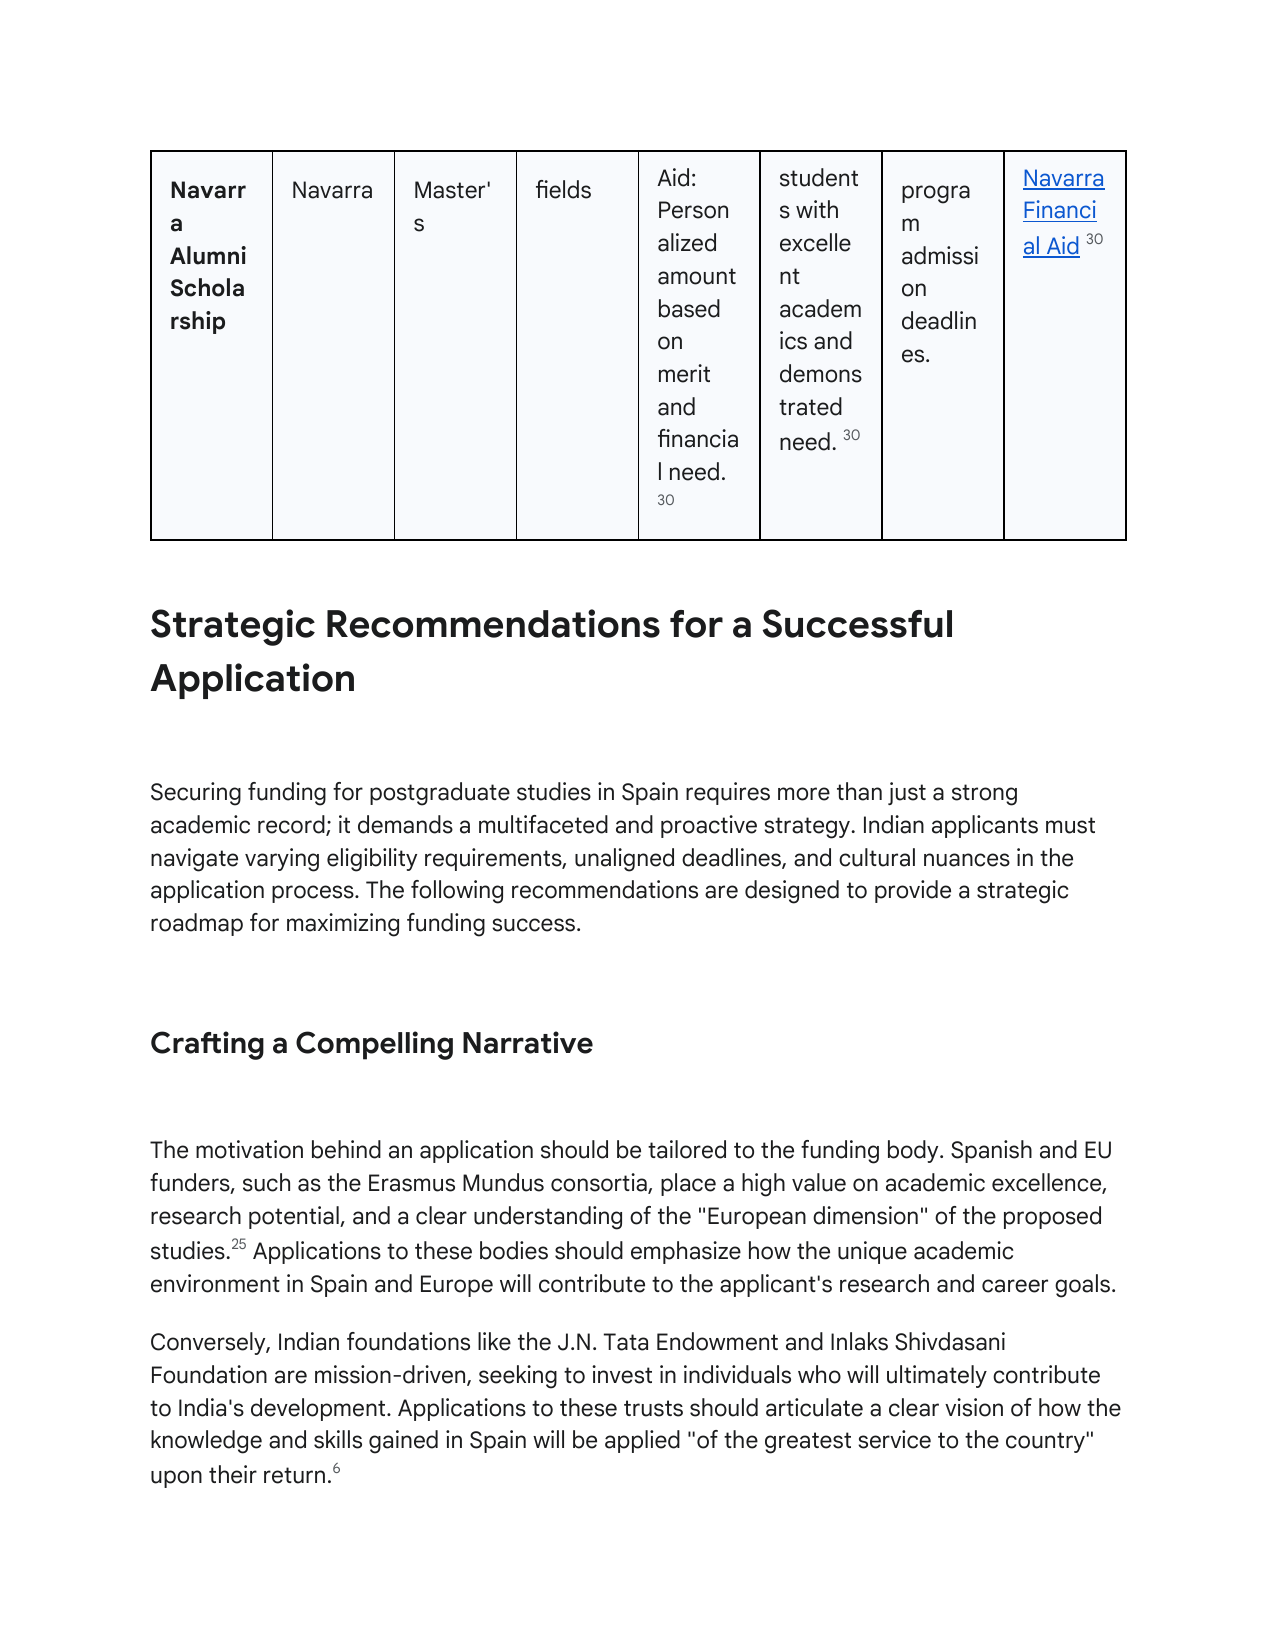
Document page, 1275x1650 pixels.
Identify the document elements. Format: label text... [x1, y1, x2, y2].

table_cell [395, 152, 516, 539]
text Securing funding for postgraduate studies in Spain requires more than just a strong academic record; it demands a multifaceted and proactive strategy. Indian applicants must navigate varying eligibility requirements, unaligned deadlines, and cultural nuances in the application process. The following recommendations are designed to provide a strategic roadmap for maximizing funding success. [150, 779, 1125, 938]
text Conversely, Indian foundations like the J.N. Tata Endowment and Inlaks Shivdasani Foundation are mission-driven, seeking to invest in individuals who will ultimately contribute to India's development. Applications to these trusts should articulate a clear vision of how the knowledge and skills gained in Spain will be applied "of the greatest service to the country" upon their return.6 [150, 1328, 1125, 1491]
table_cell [639, 152, 759, 539]
subtitle Crafting a Compelling Narrative [150, 1025, 1125, 1061]
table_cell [273, 152, 394, 539]
text The motivation behind an application should be tailored to the funding body. Spanish and EU funders, such as the Erasmus Mundus consortia, place a high value on academic excellence, research potential, and a clear understanding of the "European dimension" of the proposed studies.25 Applications to these bodies should emphasize how the unique academic environment in Spain and Europe will contribute to the applicant's research and career goals. [150, 1137, 1125, 1299]
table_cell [1005, 152, 1125, 539]
table_cell All fields [517, 152, 638, 539]
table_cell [152, 152, 272, 539]
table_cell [883, 152, 1003, 539]
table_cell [761, 152, 881, 539]
subtitle Strategic Recommendations for a Successful Application [150, 601, 1125, 702]
